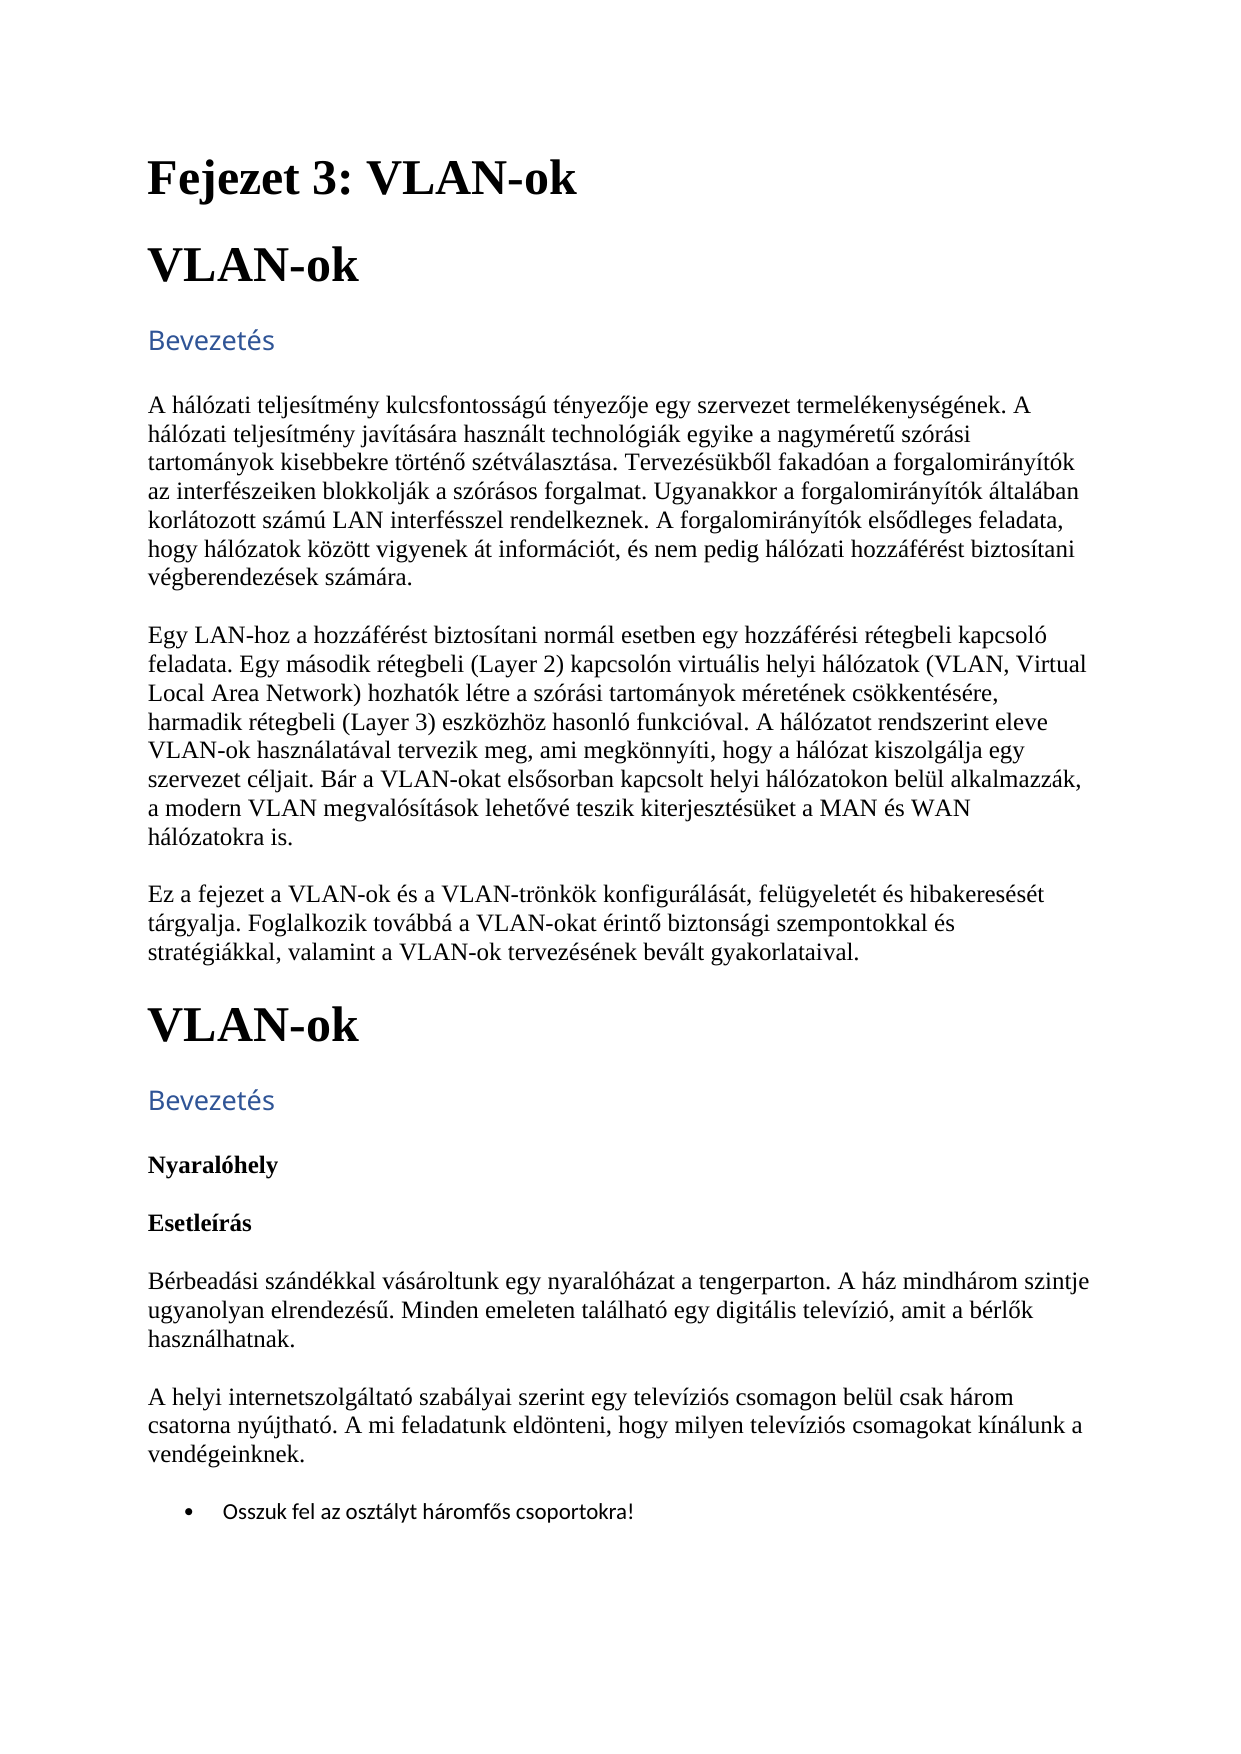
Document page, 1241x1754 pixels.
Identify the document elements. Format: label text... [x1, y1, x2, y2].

subtitle VLAN-ok [148, 234, 1093, 292]
text Esetleírás [148, 1208, 1093, 1237]
subtitle VLAN-ok [148, 995, 1093, 1052]
text A hálózati teljesítmény kulcsfontosságú tényezője egy szervezet termelékenységének. A hálózati teljesítmény javítására használt technológiák egyike a nagyméretű szórási tartományok kisebbekre történő szétválasztása. Tervezésükből fakadóan a forgalomirányítók az interfészeiken blokkolják a szórásos forgalmat. Ugyanakkor a forgalomirányítók általában korlátozott számú LAN interfésszel rendelkeznek. A forgalomirányítók elsődleges feladata, hogy hálózatok között vigyenek át információt, és nem pedig hálózati hozzáférést biztosítani végberendezések számára. [148, 390, 1093, 591]
subtitle Bevezetés [148, 1082, 1093, 1118]
subtitle Bevezetés [148, 321, 1093, 358]
list Osszuk fel az osztályt háromfős csoportokra! [185, 1497, 1093, 1525]
text Egy LAN-hoz a hozzáférést biztosítani normál esetben egy hozzáférési rétegbeli kapcsoló feladata. Egy második rétegbeli (Layer 2) kapcsolón virtuális helyi hálózatok (VLAN, Virtual Local Area Network) hozhatók létre a szórási tartományok méretének csökkentésére, harmadik rétegbeli (Layer 3) eszközhöz hasonló funkcióval. A hálózatot rendszerint eleve VLAN-ok használatával tervezik meg, ami megkönnyíti, hogy a hálózat kiszolgálja egy szervezet céljait. Bár a VLAN-okat elsősorban kapcsolt helyi hálózatokon belül alkalmazzák, a modern VLAN megvalósítások lehetővé teszik kiterjesztésüket a MAN és WAN hálózatokra is. [148, 620, 1093, 850]
text Bérbeadási szándékkal vásároltunk egy nyaralóházat a tengerparton. A ház mindhárom szintje ugyanolyan elrendezésű. Minden emeleten található egy digitális televízió, amit a bérlők használhatnak. [148, 1266, 1093, 1353]
text A helyi internetszolgáltató szabályai szerint egy televíziós csomagon belül csak három csatorna nyújtható. A mi feladatunk eldönteni, hogy milyen televíziós csomagokat kínálunk a vendégeinknek. [148, 1382, 1093, 1468]
text Ez a fejezet a VLAN-ok és a VLAN-trönkök konfigurálását, felügyeletét és hibakeresését tárgyalja. Foglalkozik továbbá a VLAN-okat érintő biztonsági szempontokkal és stratégiákkal, valamint a VLAN-ok tervezésének bevált gyakorlataival. [148, 879, 1093, 966]
subtitle Fejezet 3: VLAN-ok [148, 148, 1093, 205]
text Nyaralóhely [148, 1151, 1093, 1179]
